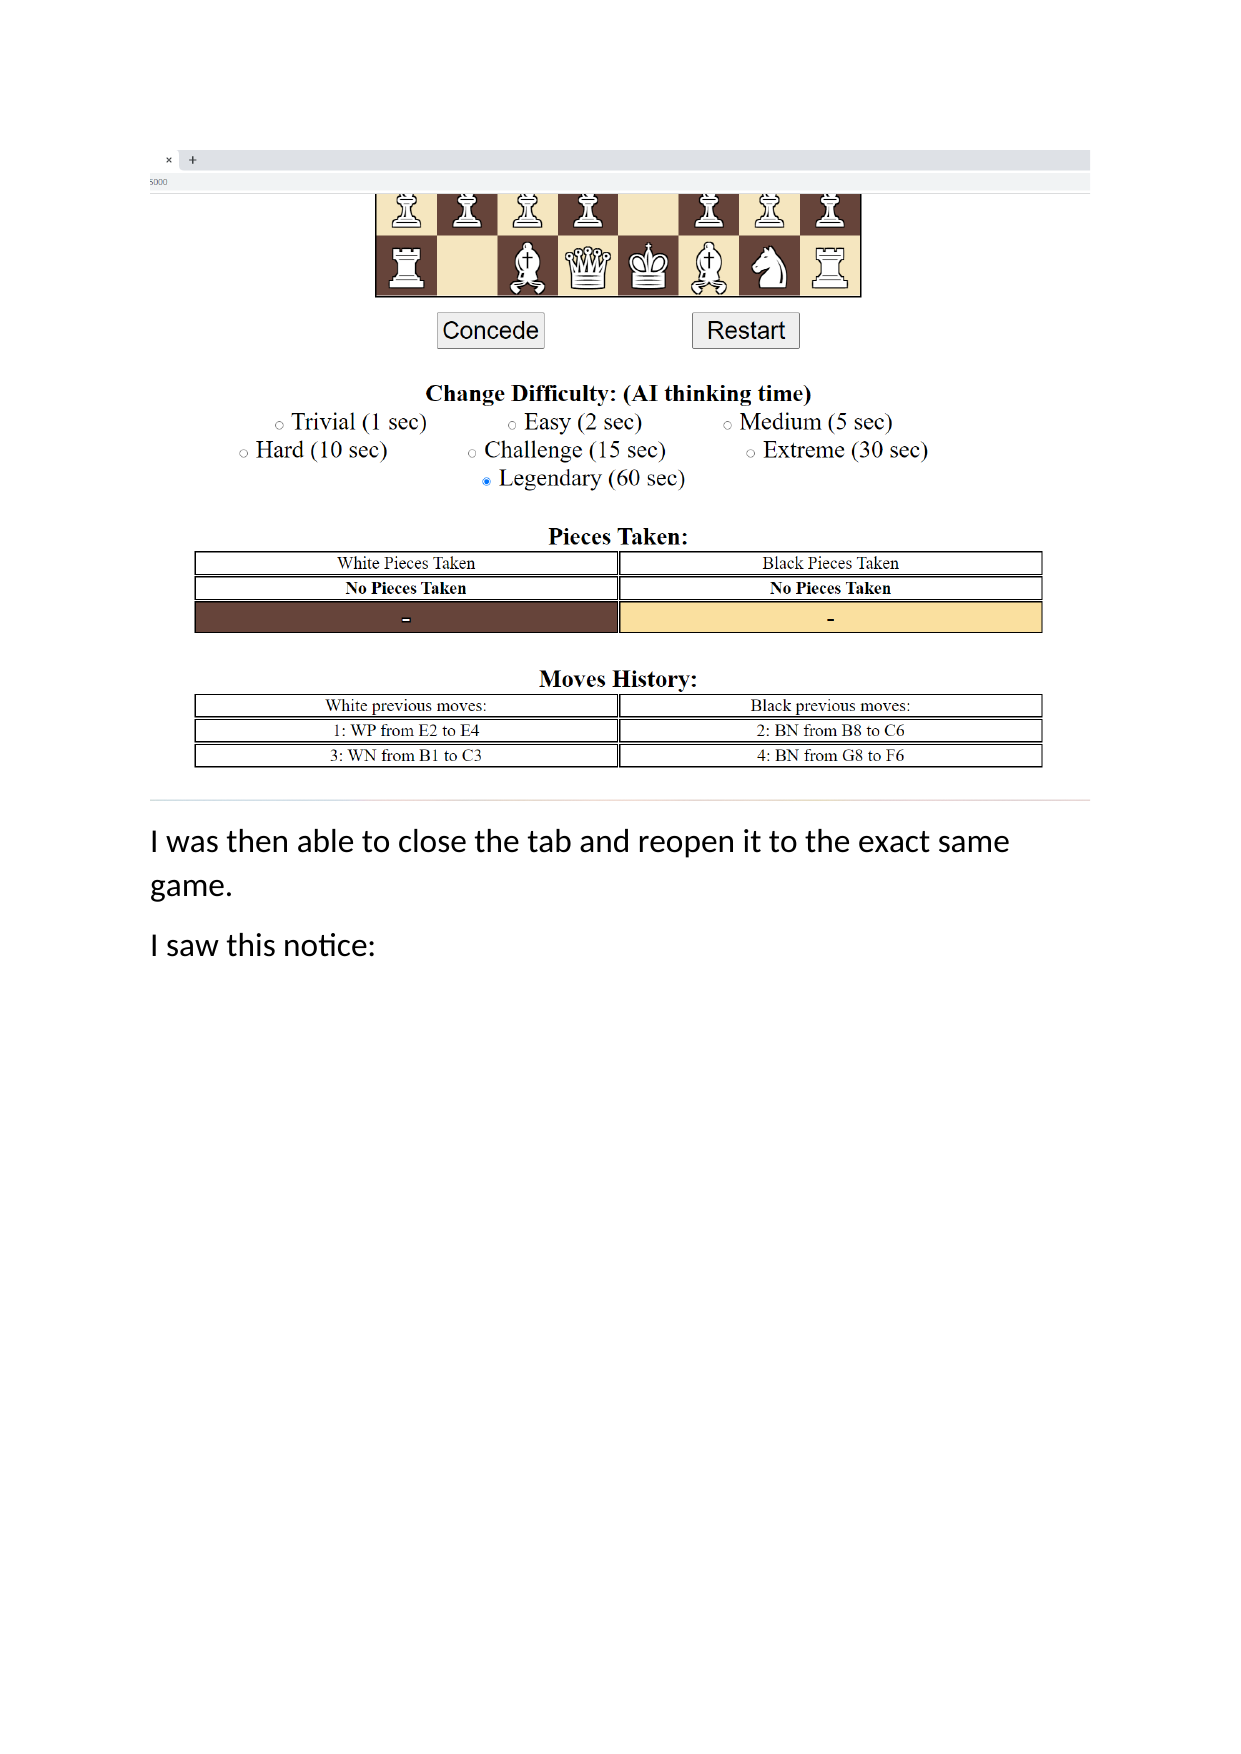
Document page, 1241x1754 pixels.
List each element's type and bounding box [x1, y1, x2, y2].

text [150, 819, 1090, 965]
picture [150, 150, 1091, 801]
